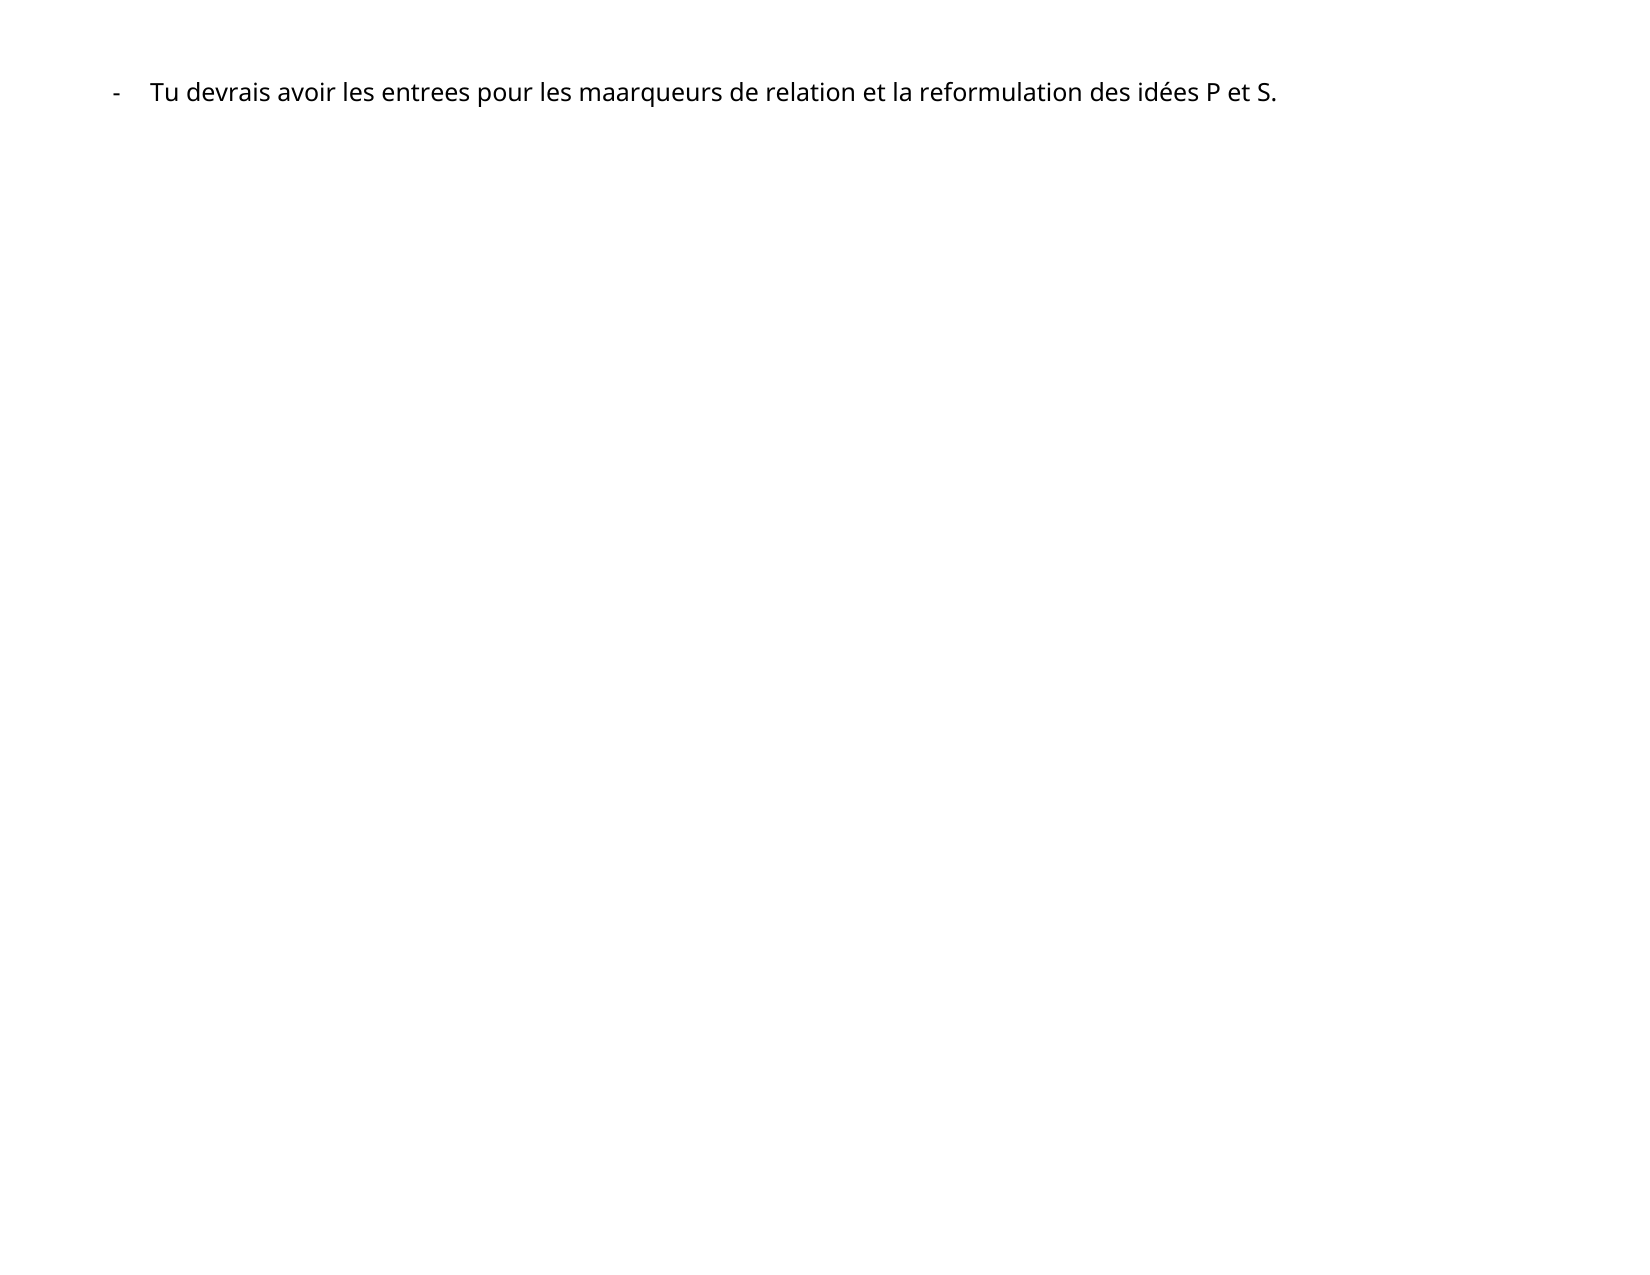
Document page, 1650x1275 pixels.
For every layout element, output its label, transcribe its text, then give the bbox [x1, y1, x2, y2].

list Tu devrais avoir les entrees pour les maarqueurs de relation et la reformulation des idées P et S. [112, 75, 1575, 109]
